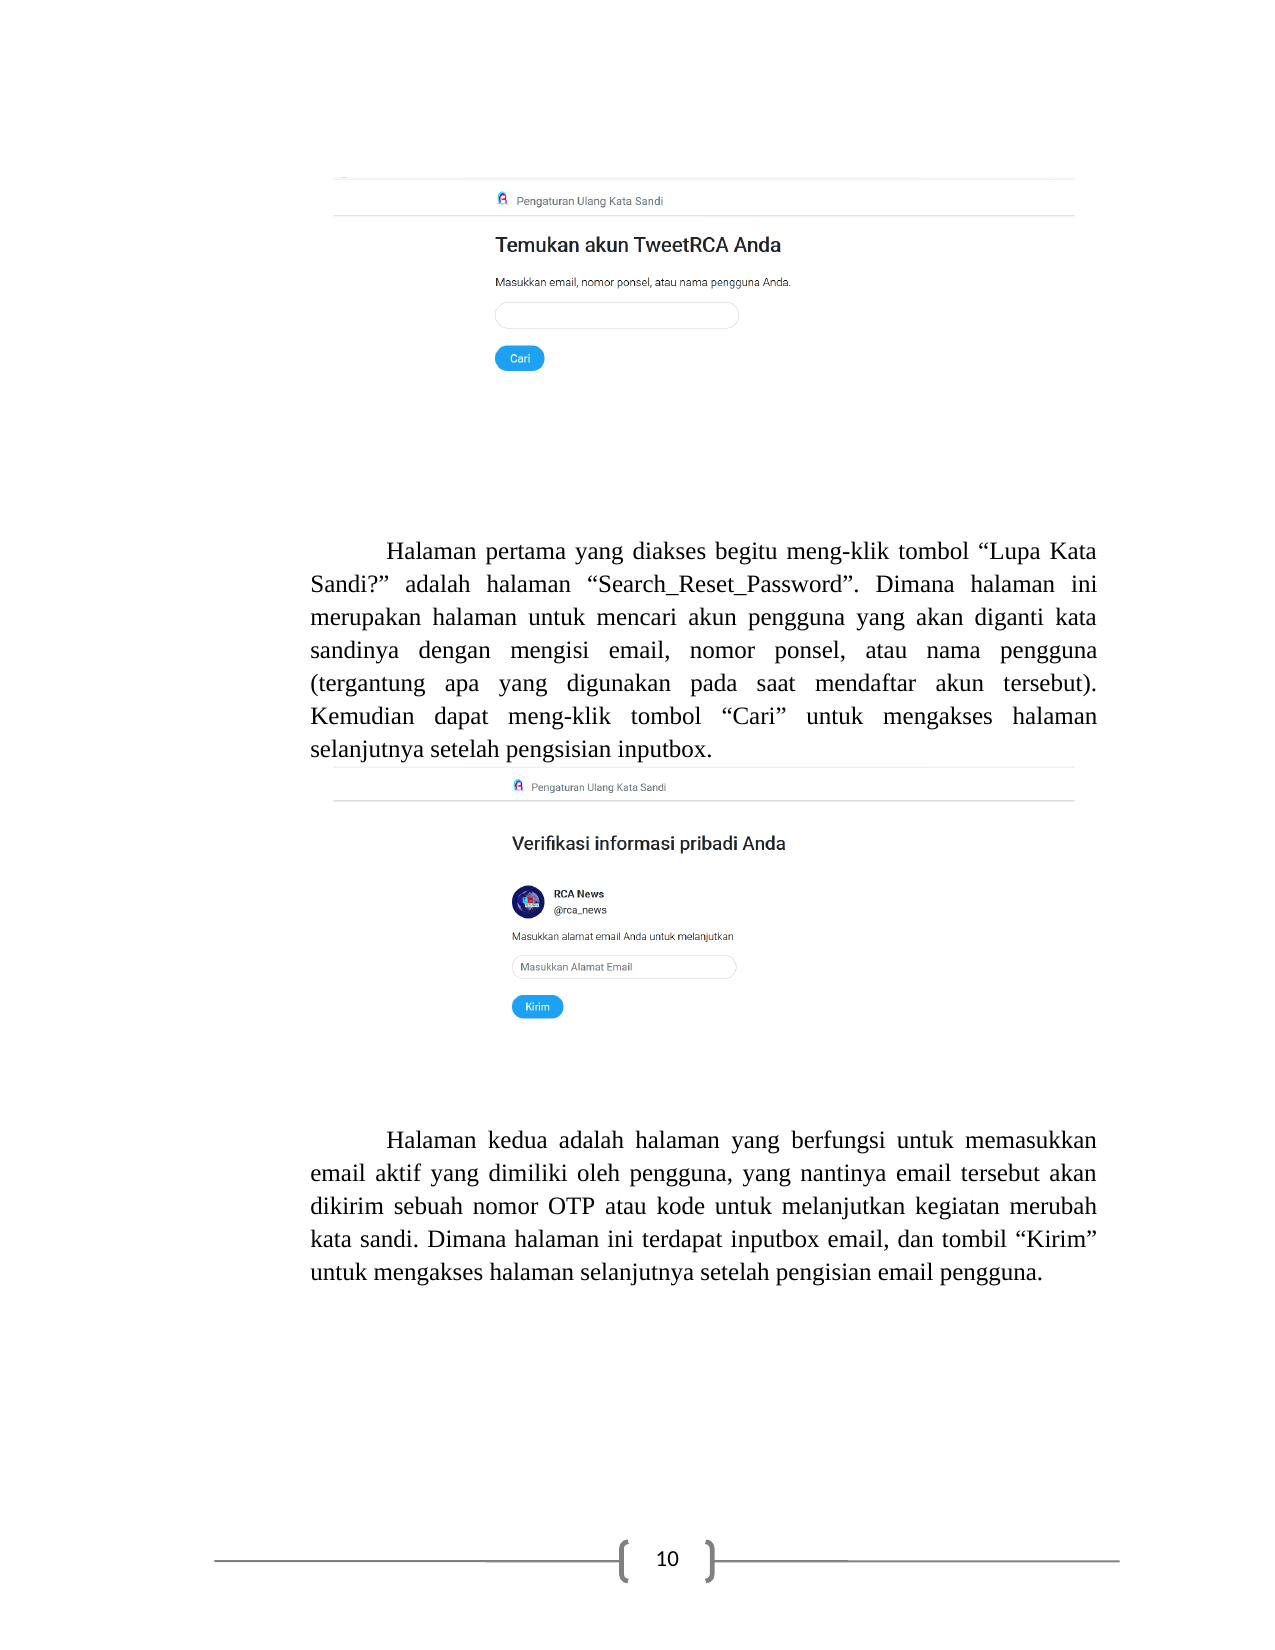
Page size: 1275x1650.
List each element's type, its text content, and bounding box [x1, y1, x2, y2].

picture [333, 177, 1075, 532]
picture [333, 766, 1075, 1122]
list Halaman pertama yang diakses begitu meng-klik tombol “Lupa Kata Sandi?” adalah halaman “Search_Reset_Password”. Dimana halaman ini merupakan halaman untuk mencari akun pengguna yang akan diganti kata sandinya dengan mengisi email, nomor ponsel, atau nama pengguna (tergantung apa yang digunakan pada saat mendaftar akun tersebut). Kemudian dapat meng-klik tombol “Cari” untuk mengakses halaman selanjutnya setelah pengsisian inputbox. [310, 536, 1098, 763]
list Halaman kedua adalah halaman yang berfungsi untuk memasukkan email aktif yang dimiliki oleh pengguna, yang nantinya email tersebut akan dikirim sebuah nomor OTP atau kode untuk melanjutkan kegiatan merubah kata sandi. Dimana halaman ini terdapat inputbox email, dan tombil “Kirim” untuk mengakses halaman selanjutnya setelah pengisian email pengguna. [310, 1125, 1098, 1286]
